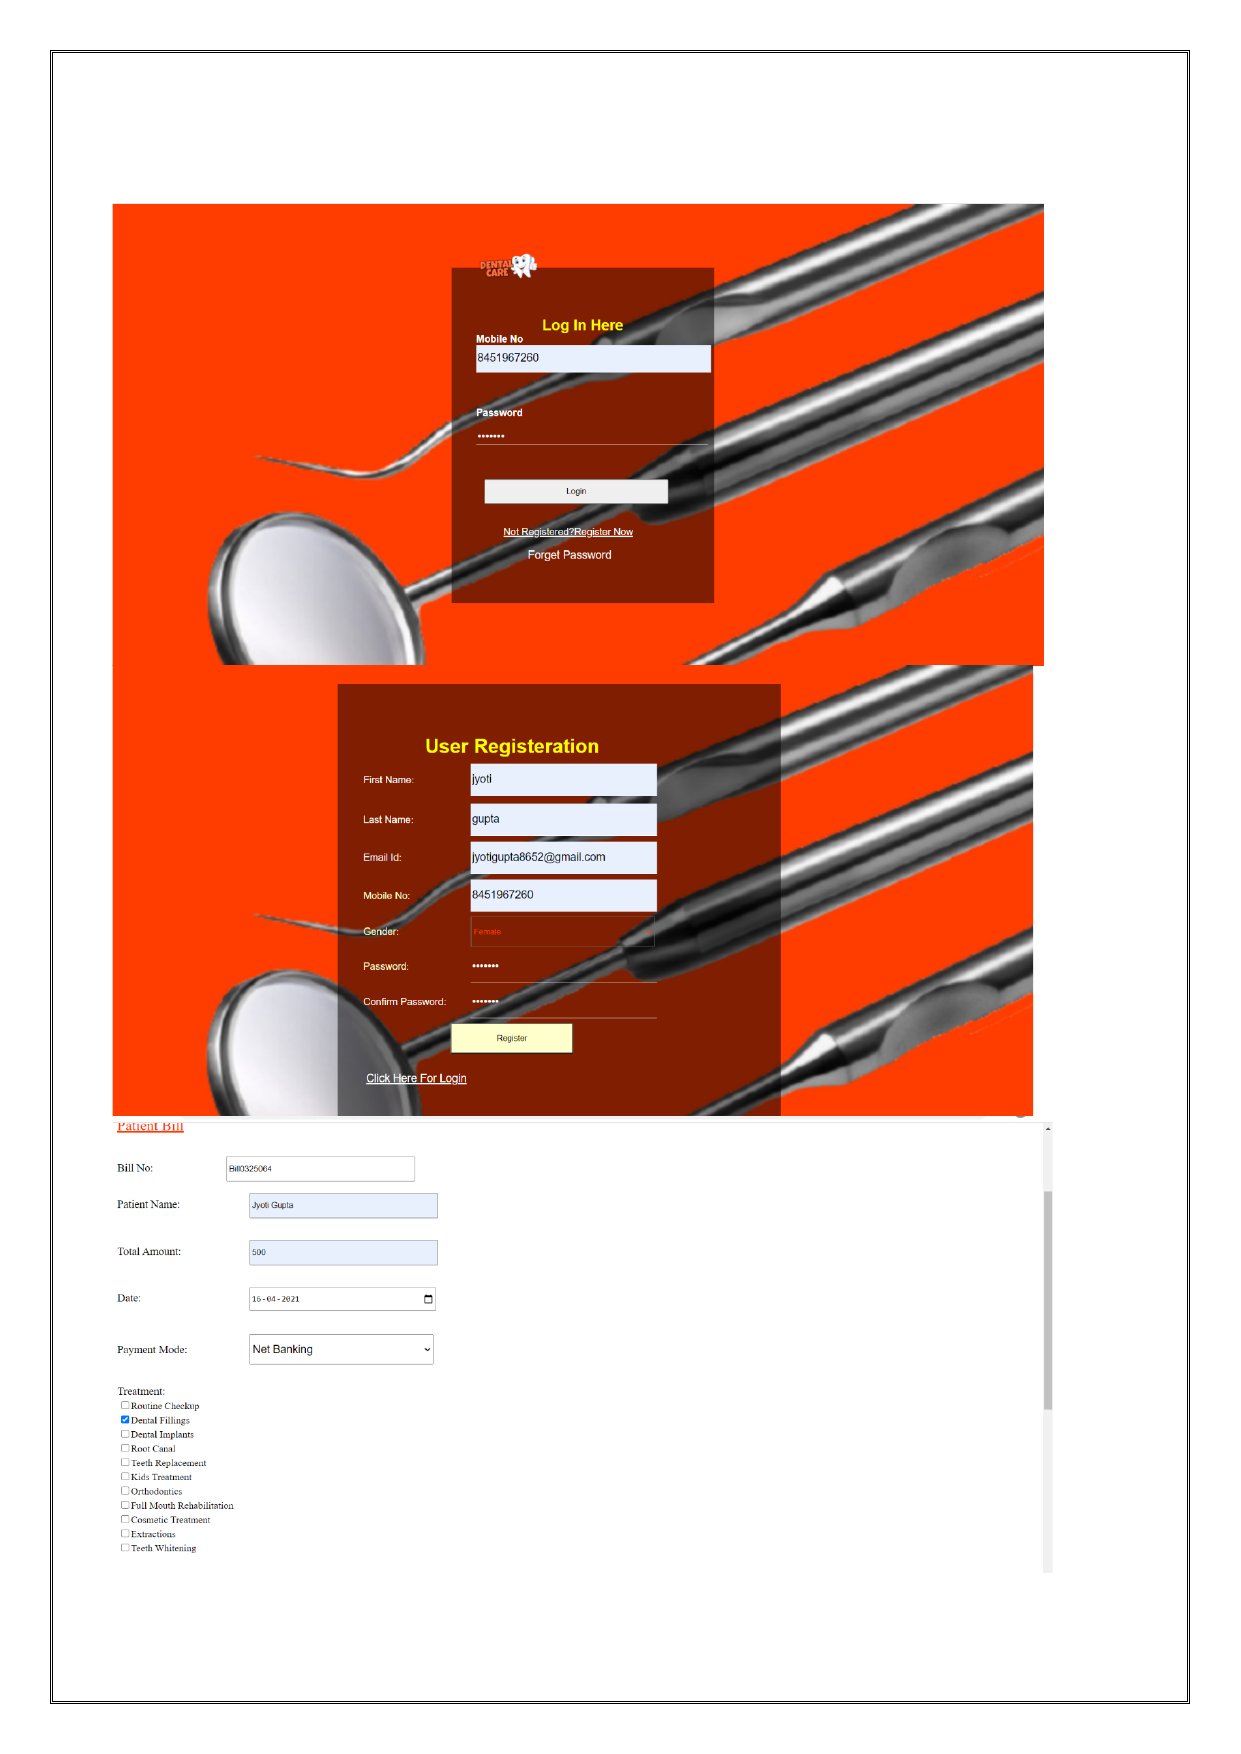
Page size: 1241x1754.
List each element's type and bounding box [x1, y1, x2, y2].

picture [112, 203, 1053, 1573]
